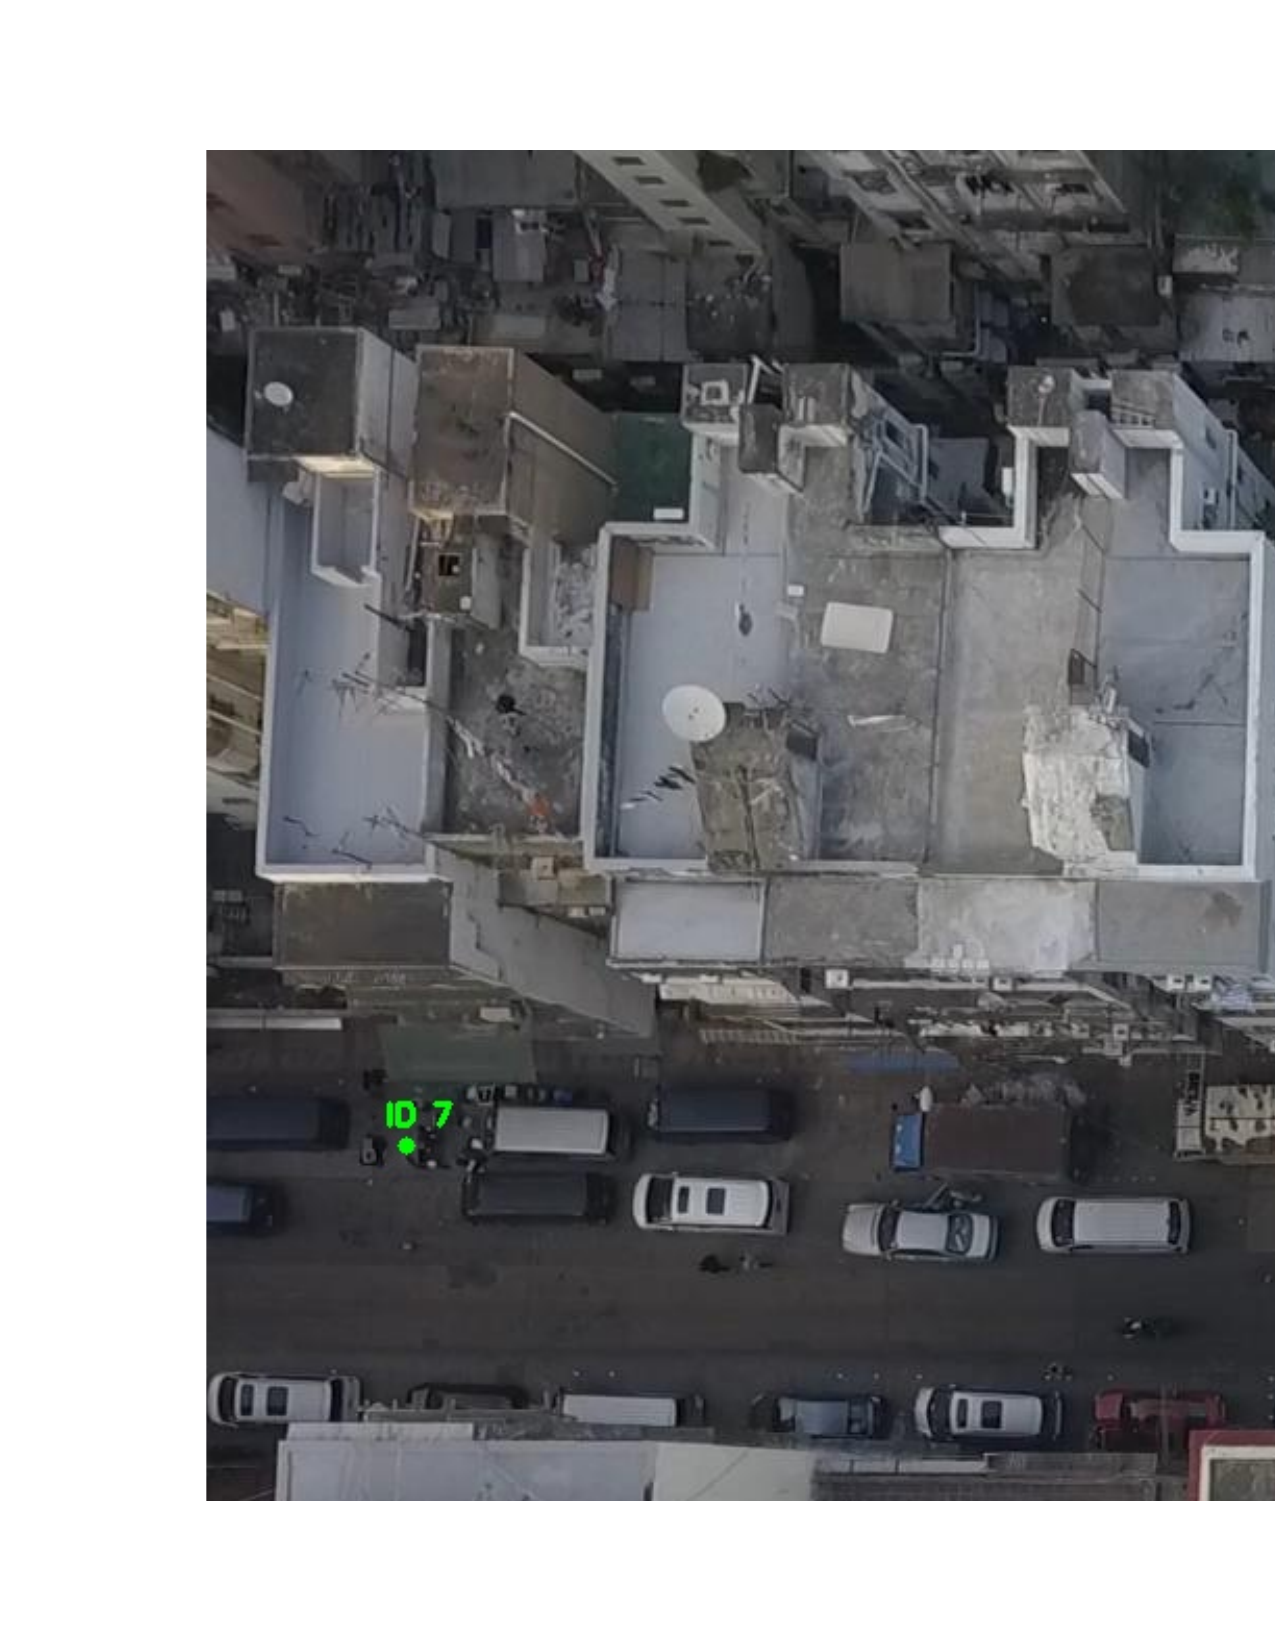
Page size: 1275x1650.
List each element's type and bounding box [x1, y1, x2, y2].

picture [206, 150, 1275, 1501]
